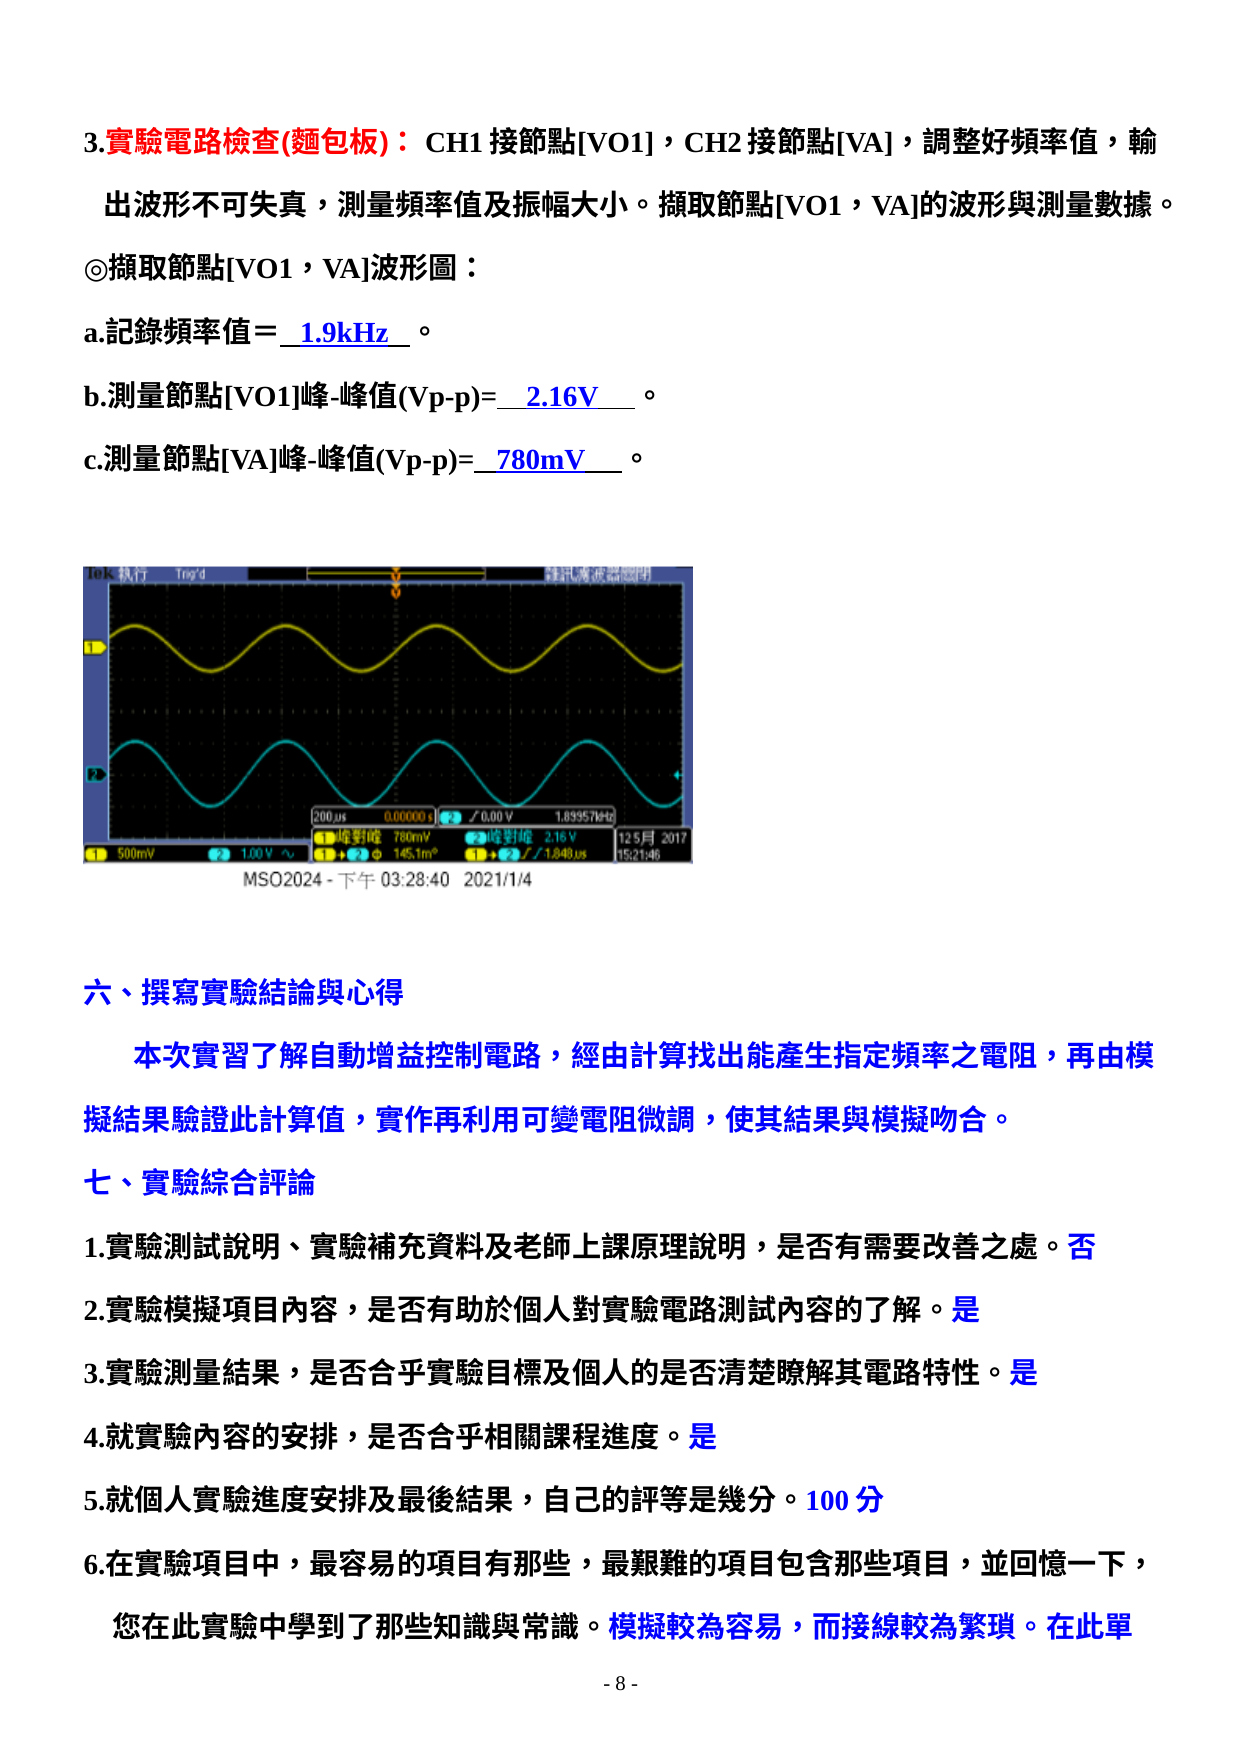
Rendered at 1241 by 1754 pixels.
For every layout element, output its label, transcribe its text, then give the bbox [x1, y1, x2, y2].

text 六、撰寫實驗結論與心得 [83, 969, 1157, 1012]
text 3.實驗測量結果，是否合乎實驗目標及個人的是否清楚瞭解其電路特性。是 [83, 1350, 1157, 1392]
text 4.就實驗內容的安排，是否合乎相關課程進度。是 [83, 1413, 1157, 1456]
text b.測量節點[VO1]峰-峰值(Vp-p)= 2.16V 。 [83, 372, 1157, 414]
text 本次實習了解自動增益控制電路，經由計算找出能產生指定頻率之電阻，再由模擬結果驗證此計算值，實作再利用可變電阻微調，使其結果與模擬吻合。 [83, 1033, 1157, 1138]
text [83, 1540, 1157, 1646]
text 七、實驗綜合評論 [83, 1160, 1157, 1202]
text 2.實驗模擬項目內容，是否有助於個人對實驗電路測試內容的了解。是 [83, 1287, 1157, 1329]
text 5.就個人實驗進度安排及最後結果，自己的評等是幾分。100分 [83, 1477, 1157, 1519]
text 3.實驗電路檢查(麵包板)： CH1接節點[VO1]，CH2接節點[VA]，調整好頻率值，輸出波形不可失真，測量頻率值及振幅大小。擷取節點[VO1，VA]的波形與測量數據。 [83, 118, 1157, 224]
picture [83, 498, 693, 955]
text a.記錄頻率值＝ 1.9kHz 。 [83, 309, 1157, 351]
text ◎擷取節點[VO1，VA]波形圖： [83, 245, 1157, 287]
text c.測量節點[VA]峰-峰值(Vp-p)= 780mV 。 [83, 436, 1157, 478]
text 1.實驗測試說明、實驗補充資料及老師上課原理說明，是否有需要改善之處。否 [83, 1223, 1172, 1265]
